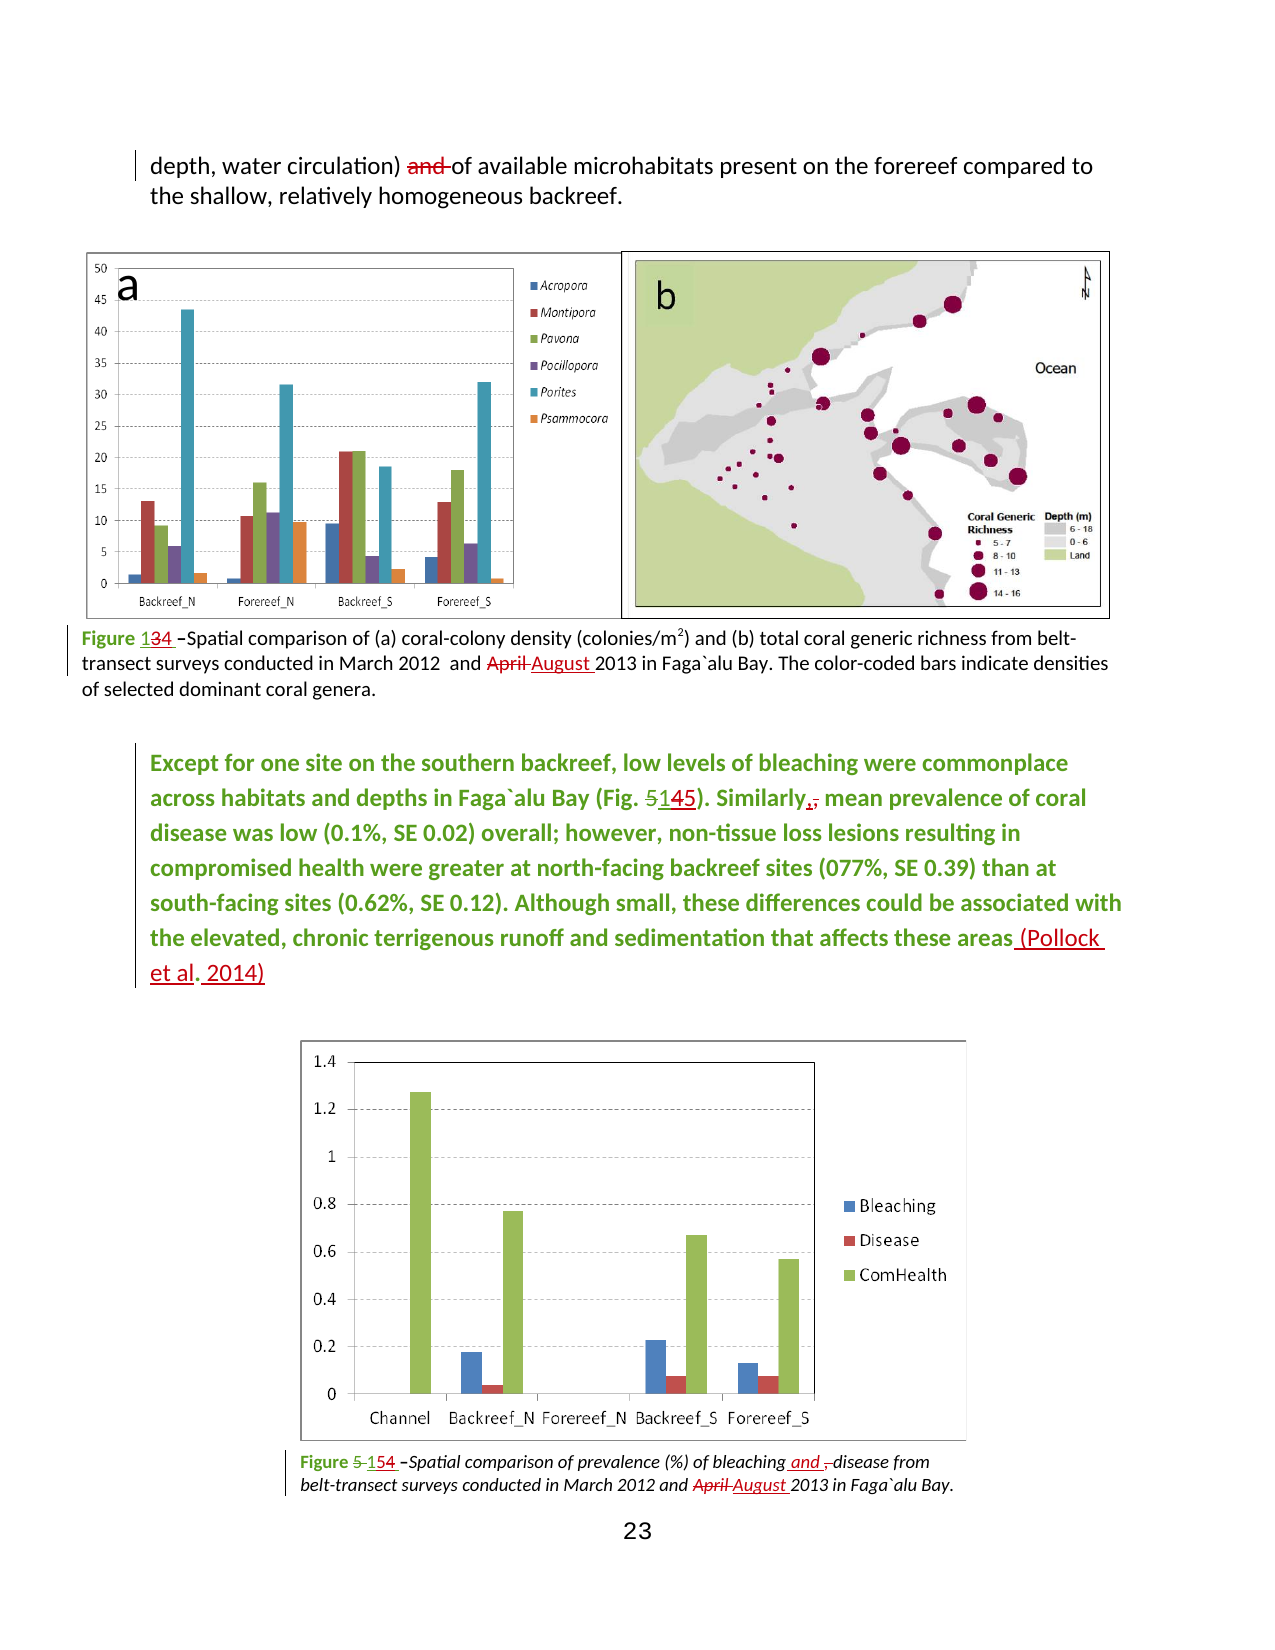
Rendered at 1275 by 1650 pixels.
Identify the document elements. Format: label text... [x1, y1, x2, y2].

picture [622, 252, 1109, 618]
picture [300, 1040, 967, 1441]
picture [86, 252, 621, 619]
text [150, 150, 1125, 211]
